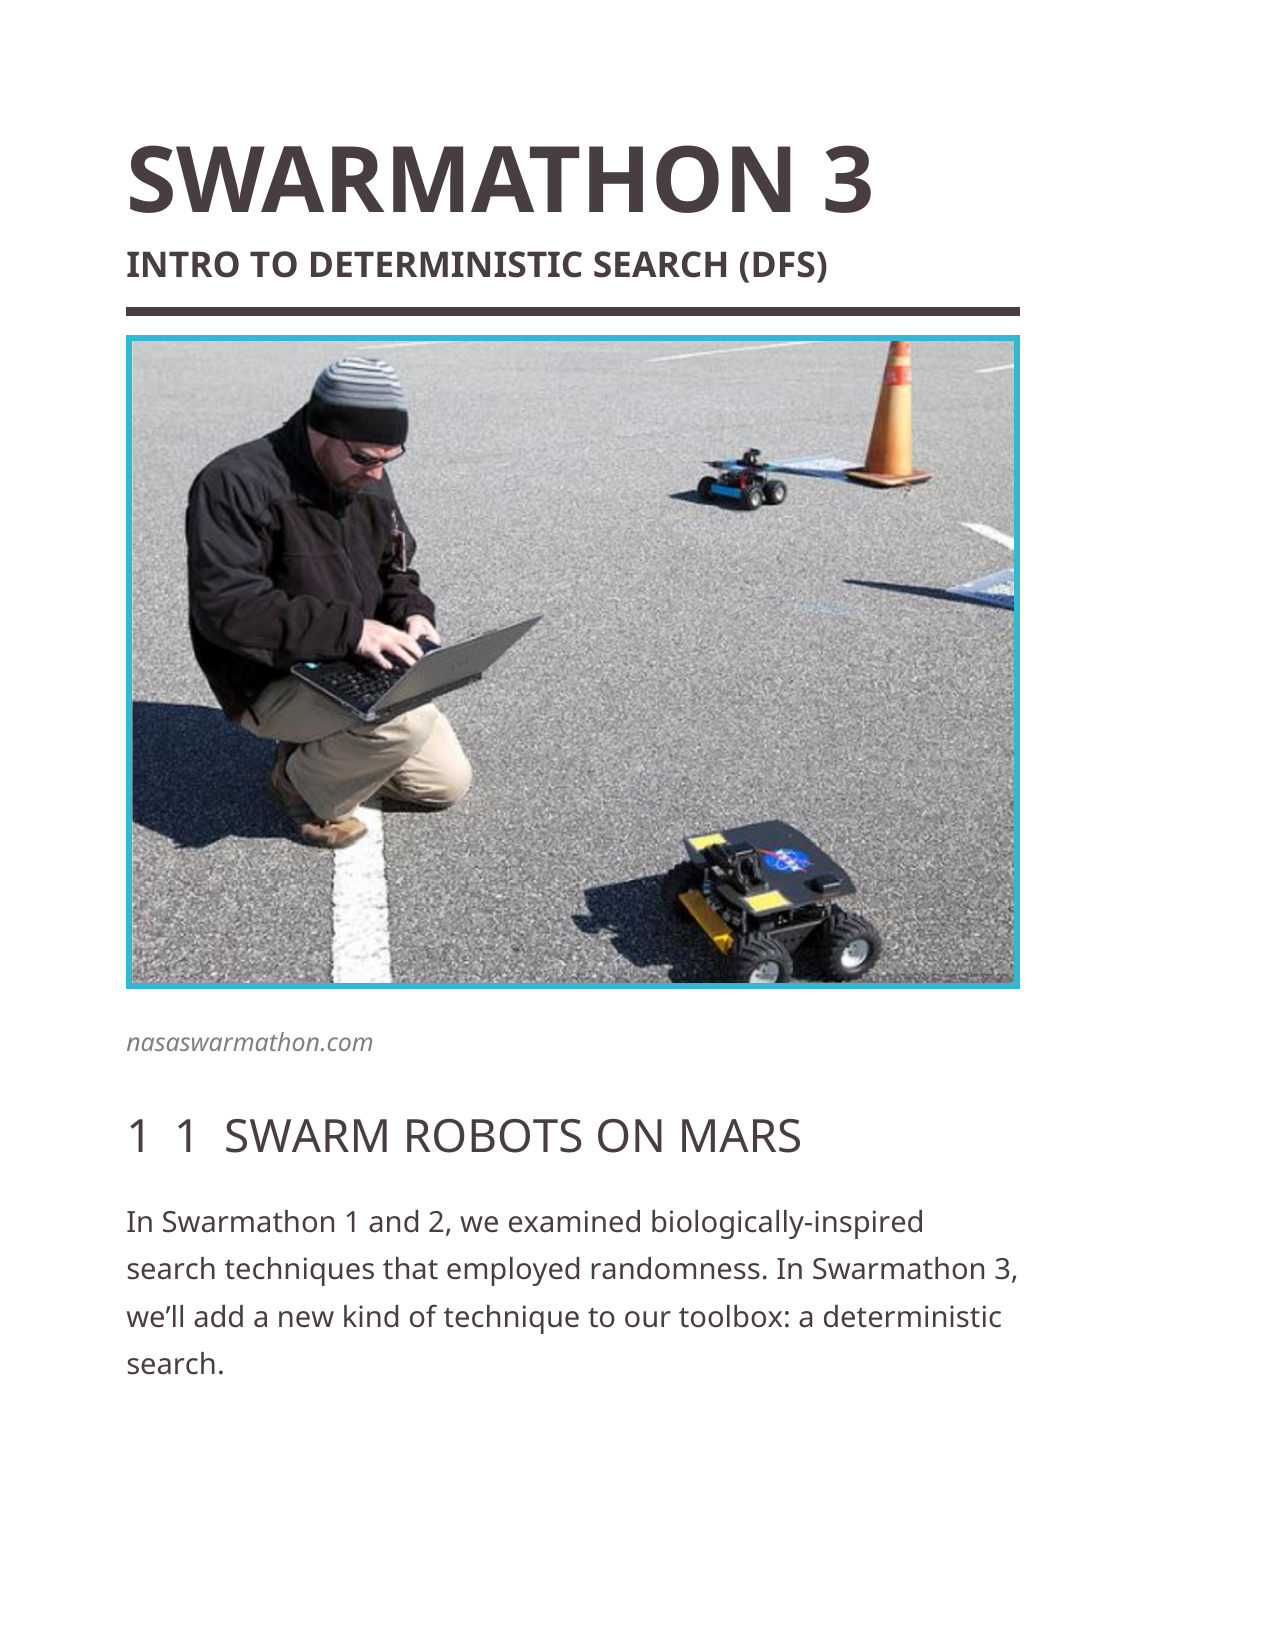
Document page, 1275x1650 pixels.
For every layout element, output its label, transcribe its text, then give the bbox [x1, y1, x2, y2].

text In Swarmathon 1 and 2, we examined biologically-inspired search techniques that employed randomness. In Swarmathon 3, we’ll add a new kind of technique to our toolbox: a deterministic search. [126, 1201, 1020, 1383]
subtitle 1 swarm robots on mars [126, 1103, 1020, 1166]
picture [132, 341, 1014, 983]
text intro to deterministic search (DFS) [126, 239, 1020, 307]
text nasaswarmathon.com [126, 989, 1020, 1059]
title swarmathon 3 [126, 115, 1020, 239]
